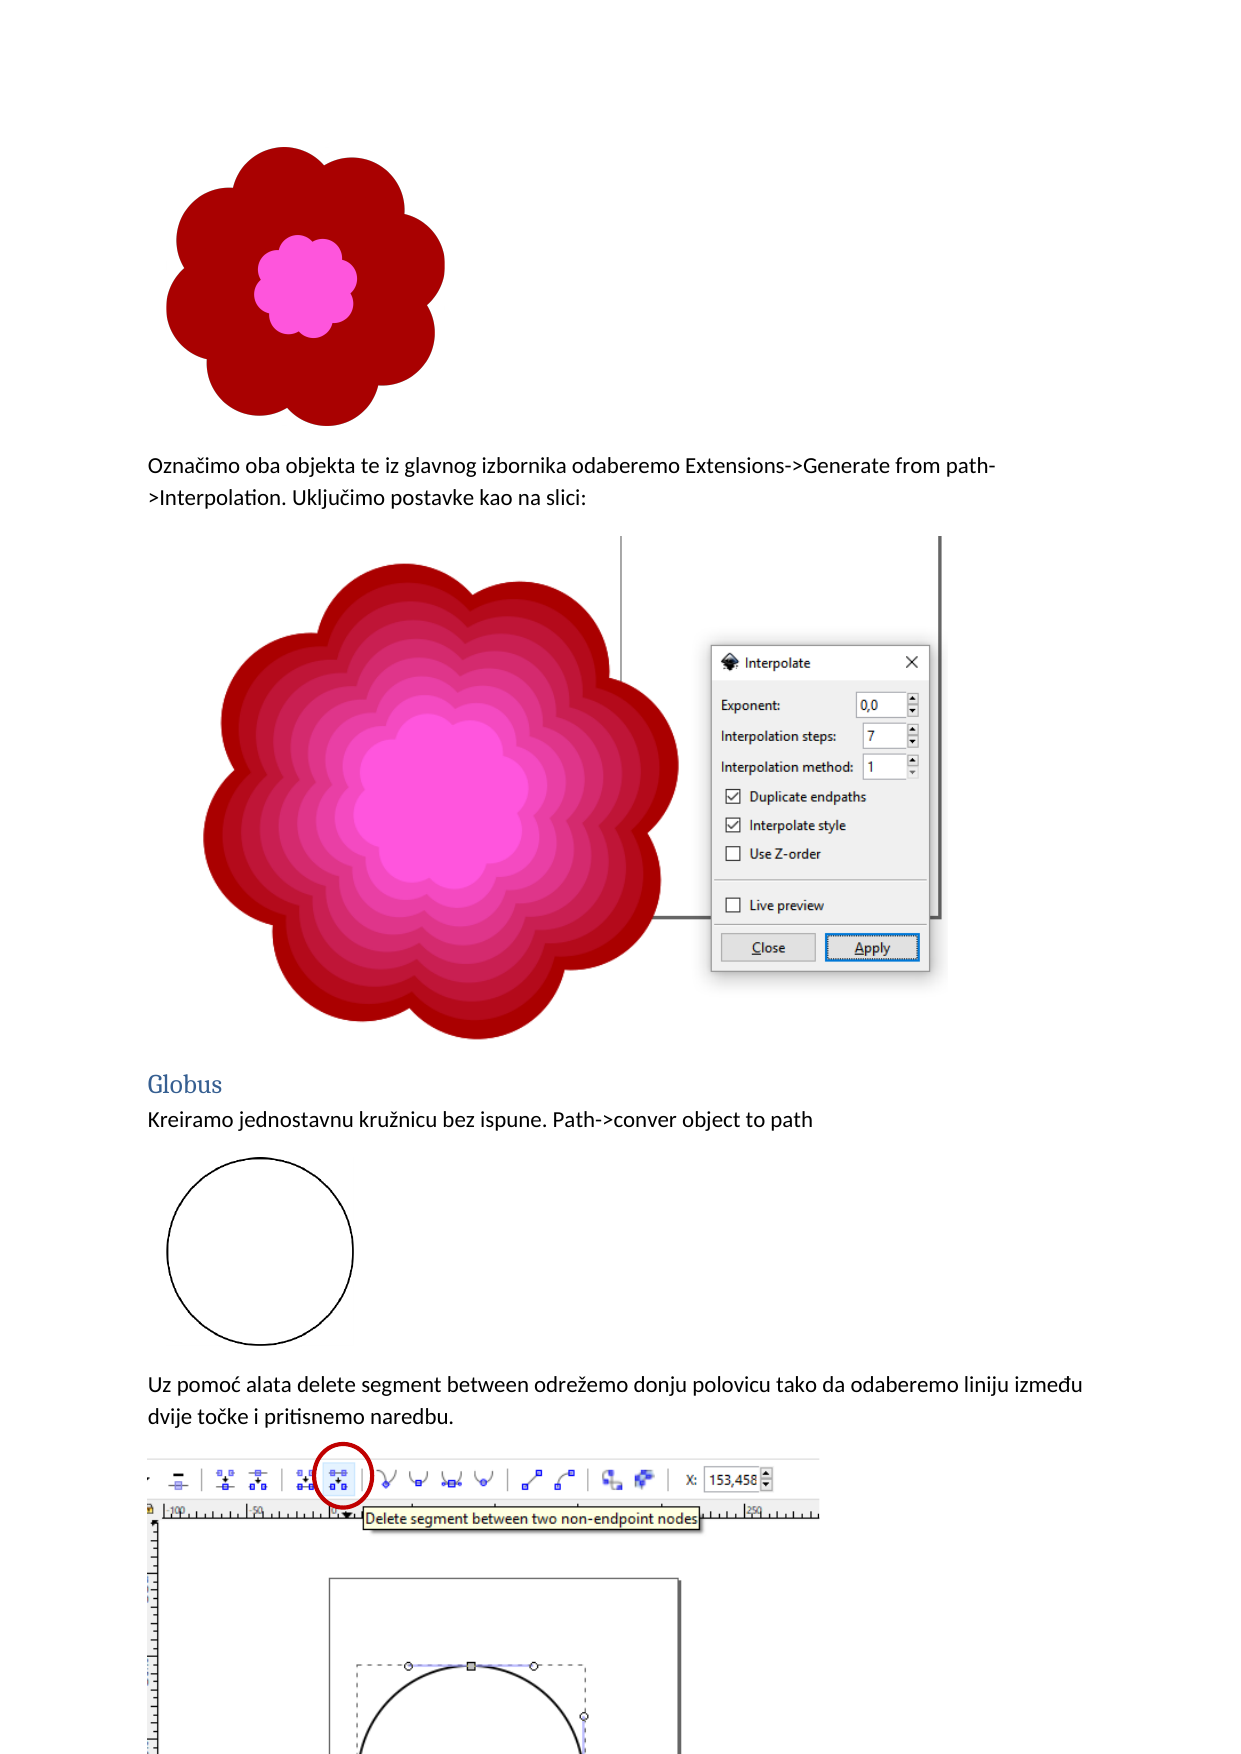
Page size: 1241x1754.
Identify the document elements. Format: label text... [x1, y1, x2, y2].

picture [147, 536, 948, 1044]
picture [317, 1453, 370, 1505]
text Označimo oba objekta te iz glavnog izbornika odaberemo Extensions->Generate from path->Interpolation. Uključimo postavke kao na slici: [148, 451, 1093, 511]
text Uz pomoć alata delete segment between odrežemo donju polovicu tako da odaberemo liniju između dvije točke i pritisnemo naredbu. [148, 1370, 1093, 1431]
subtitle Globus [148, 1069, 1093, 1100]
picture [147, 1453, 820, 1754]
text Kreiramo jednostavnu kružnicu bez ispune. Path->conver object to path [148, 1105, 1093, 1133]
